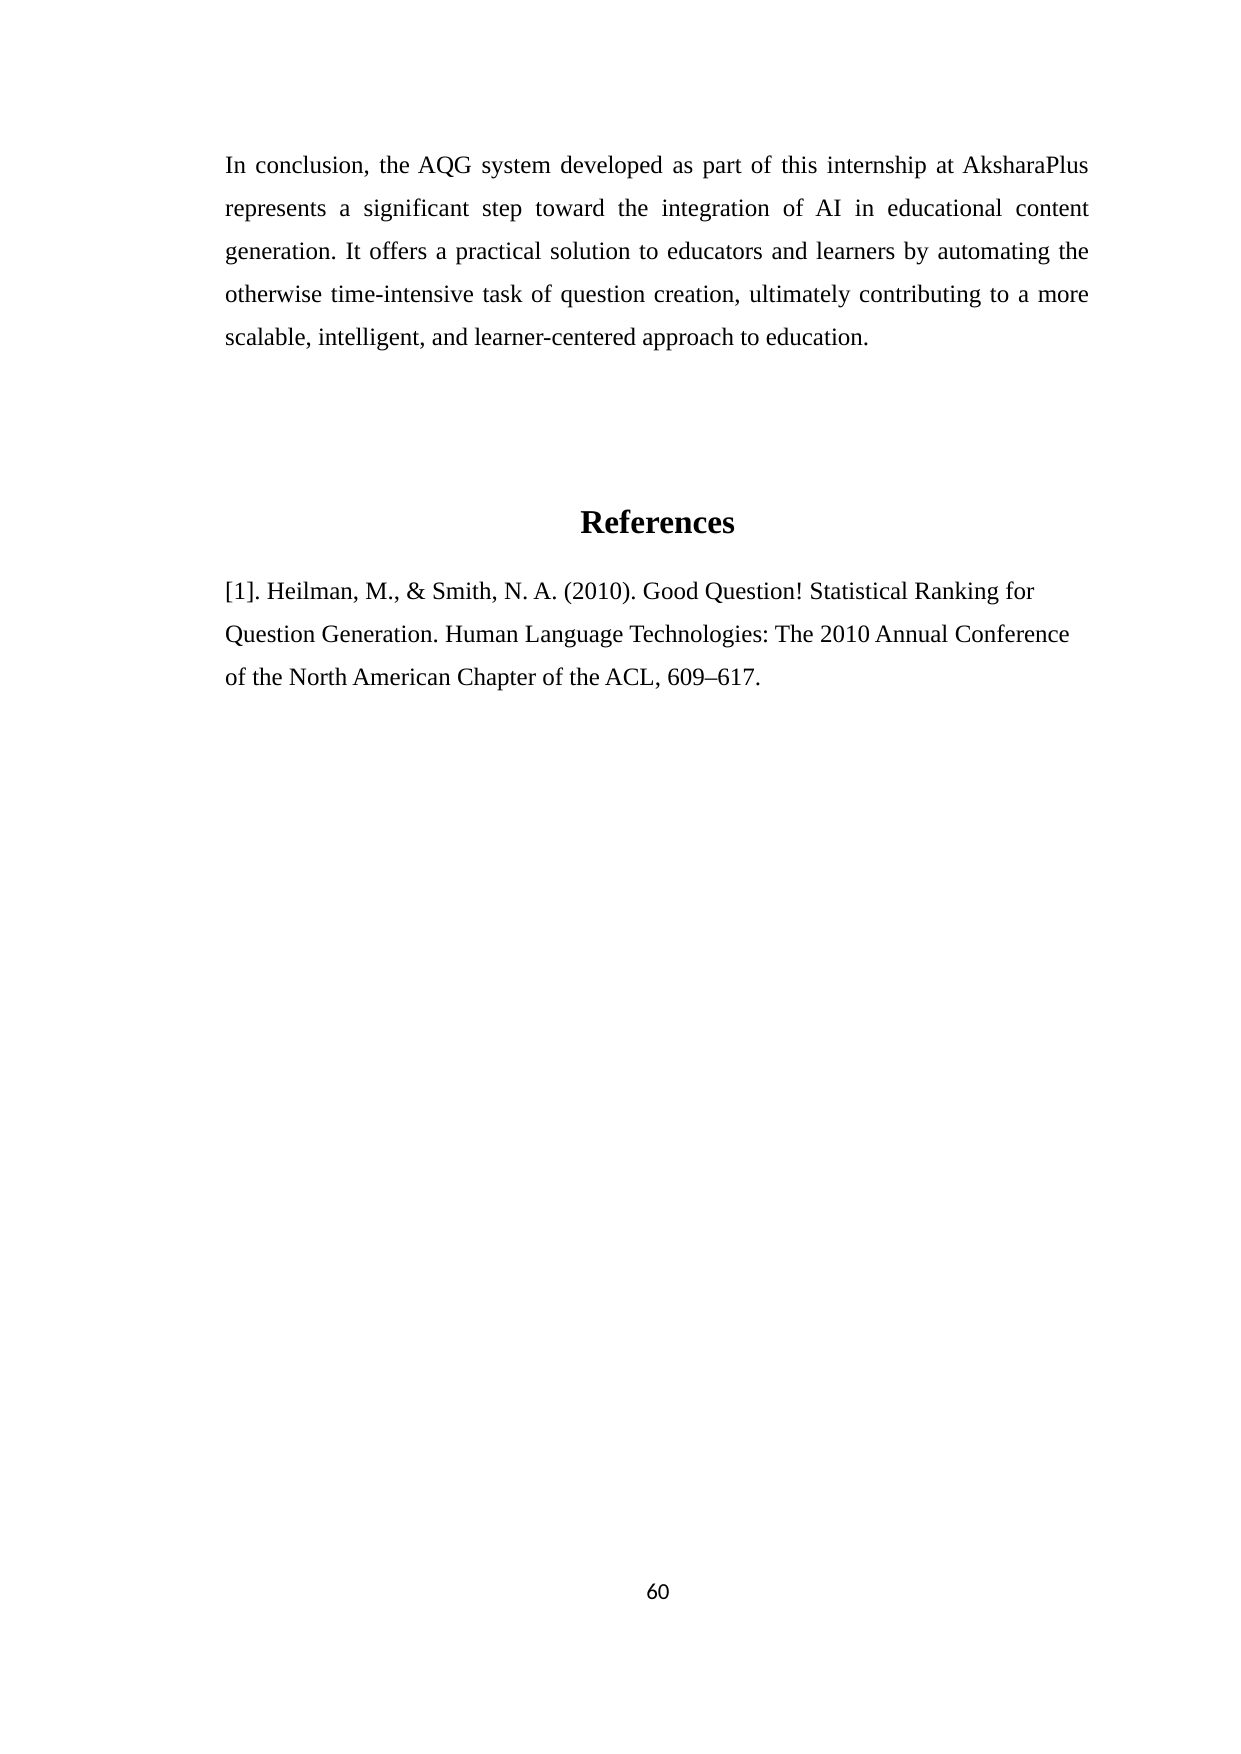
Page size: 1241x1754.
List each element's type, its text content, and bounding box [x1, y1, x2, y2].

text In conclusion, the AQG system developed as part of this internship at AksharaPlus represents a significant step toward the integration of AI in educational content generation. It offers a practical solution to educators and learners by automating the otherwise time-intensive task of question creation, ultimately contributing to a more scalable, intelligent, and learner-centered approach to education. [225, 150, 1090, 351]
text [1]. Heilman, M., & Smith, N. A. (2010). Good Question! Statistical Ranking for Question Generation. Human Language Technologies: The 2010 Annual Conference of the North American Chapter of the ACL, 609–617. [225, 576, 1090, 691]
text References [225, 502, 1090, 540]
